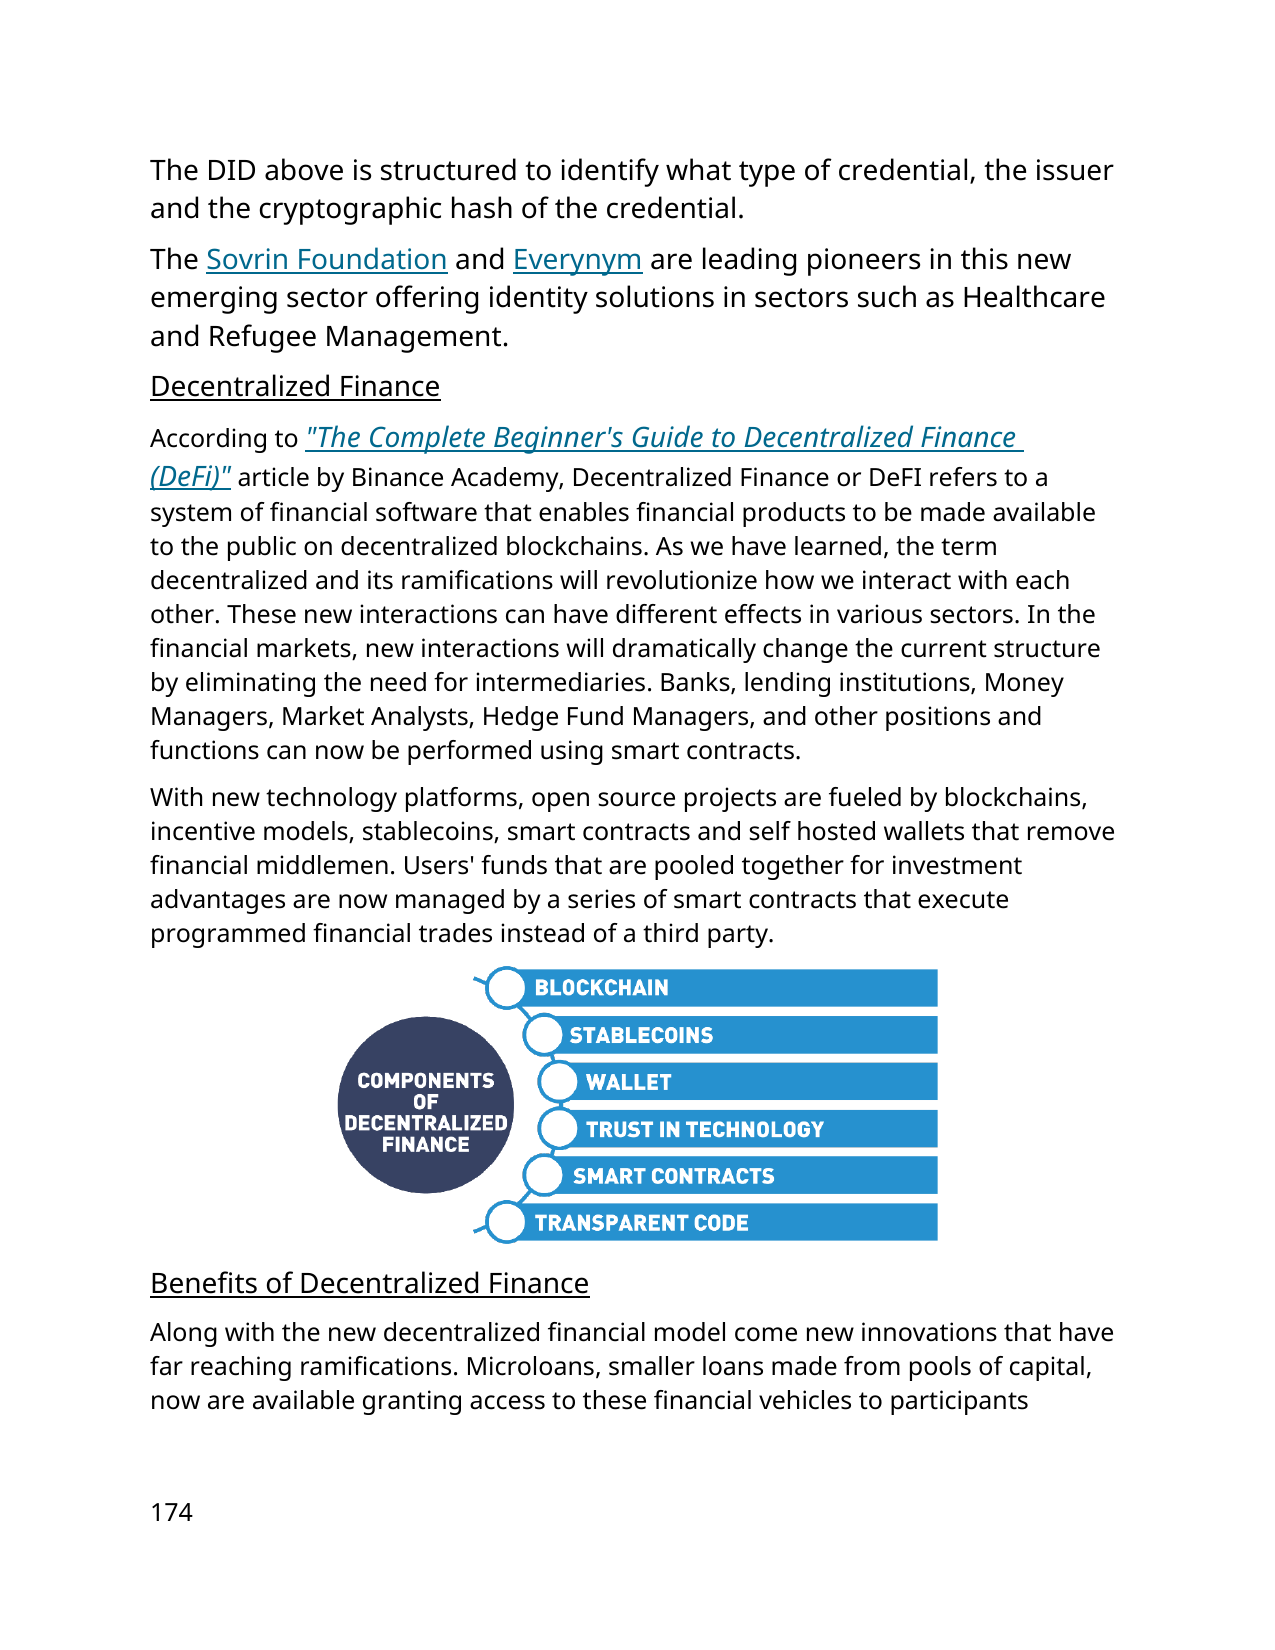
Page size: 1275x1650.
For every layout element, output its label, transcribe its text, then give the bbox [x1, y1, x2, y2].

text The Sovrin Foundation and Everynym are leading pioneers in this new emerging sector offering identity solutions in sectors such as Healthcare and Refugee Management. [150, 239, 1125, 354]
subtitle Decentralized Finance [150, 367, 1125, 405]
subtitle Benefits of Decentralized Finance [150, 1263, 1125, 1302]
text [150, 1314, 1125, 1417]
picture [337, 962, 938, 1251]
text With new technology platforms, open source projects are fueled by blockchains, incentive models, stablecoins, smart contracts and self hosted wallets that remove financial middlemen. Users' funds that are pooled together for investment advantages are now managed by a series of smart contracts that execute programmed financial trades instead of a third party. [150, 779, 1125, 949]
text According to "The Complete Beginner's Guide to Decentralized Finance (DeFi)" article by Binance Academy, Decentralized Finance or DeFI refers to a system of financial software that enables financial products to be made available to the public on decentralized blockchains. As we have learned, the term decentralized and its ramifications will revolutionize how we interact with each other. These new interactions can have different effects in various sectors. In the financial markets, new interactions will dramatically change the current structure by eliminating the need for intermediaries. Banks, lending institutions, Money Managers, Market Analysts, Hedge Fund Managers, and other positions and functions can now be performed using smart contracts. [150, 417, 1125, 767]
text The DID above is structured to identify what type of credential, the issuer and the cryptographic hash of the credential. [150, 150, 1125, 227]
